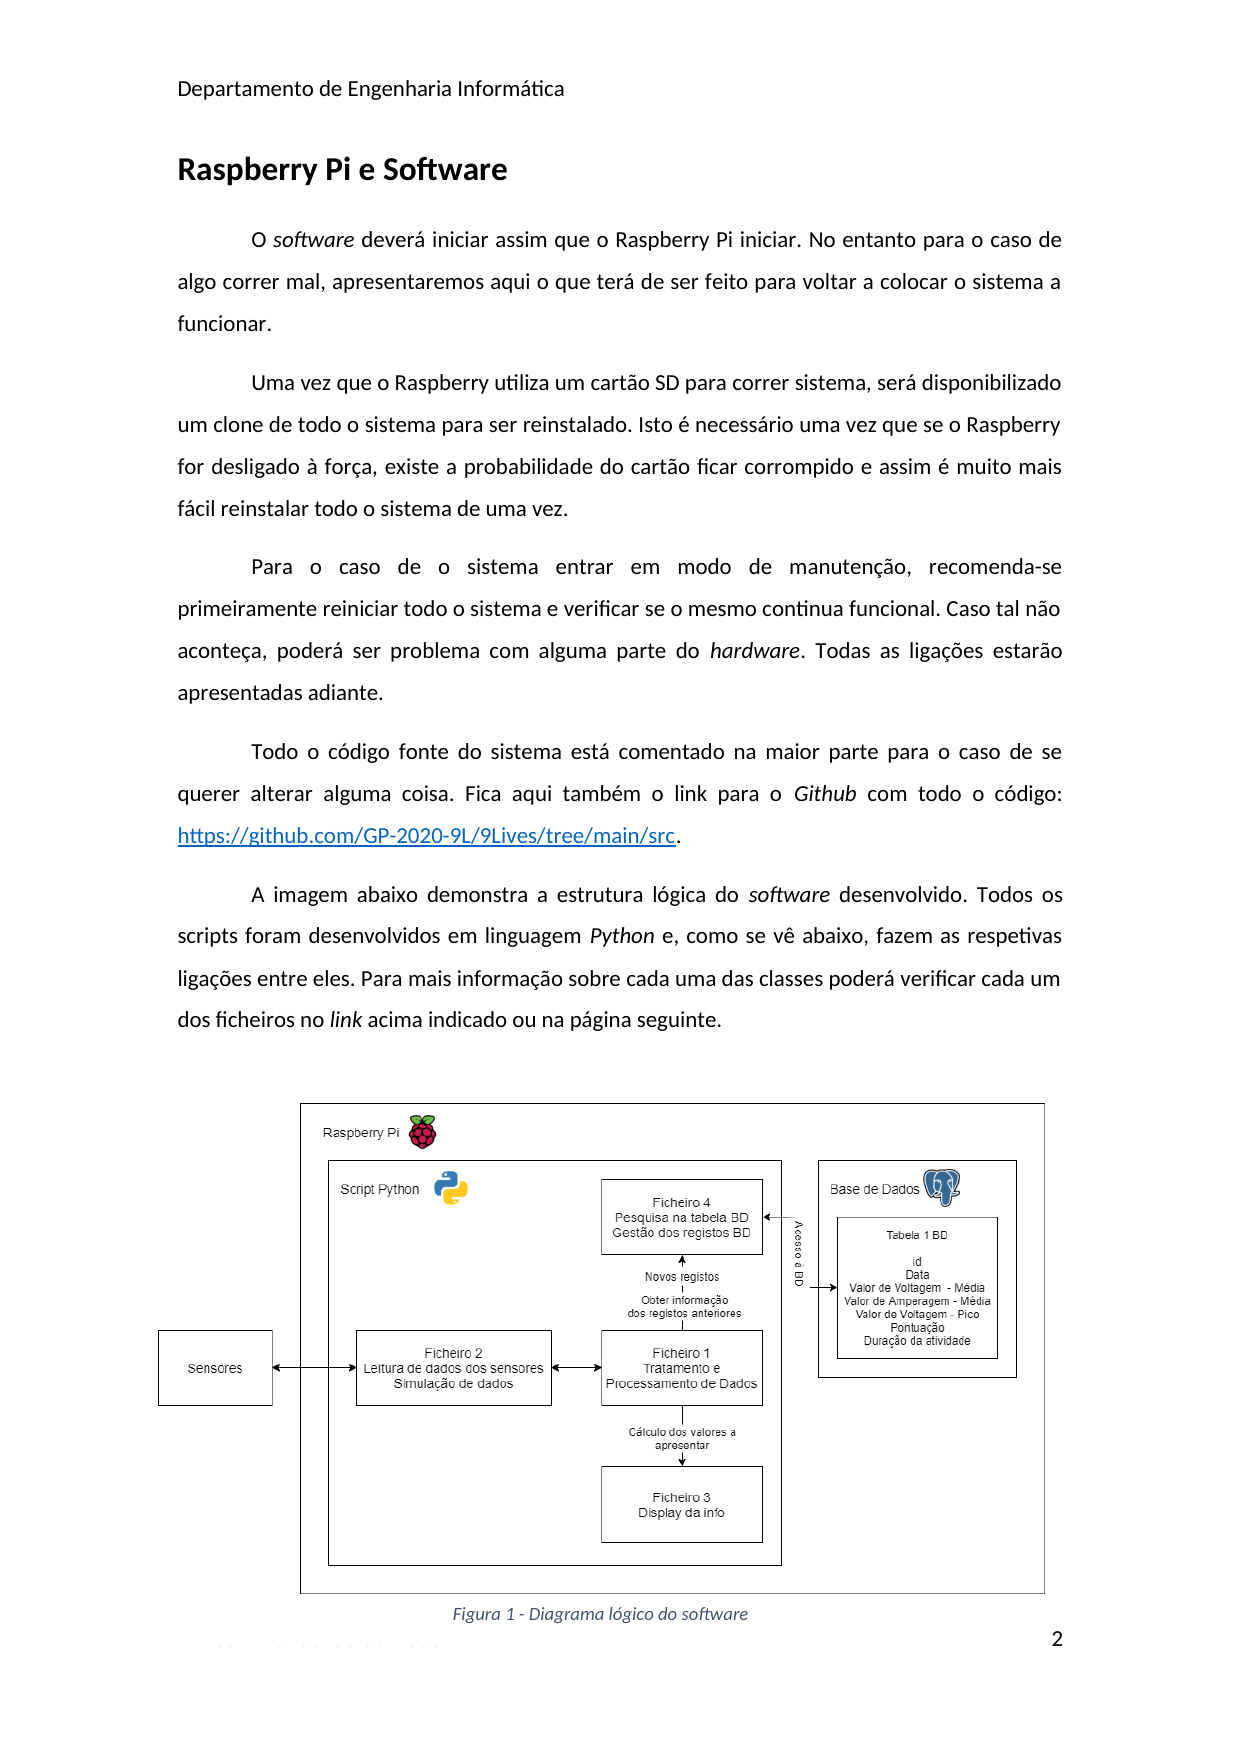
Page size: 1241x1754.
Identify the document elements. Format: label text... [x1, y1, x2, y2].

text A imagem abaixo demonstra a estrutura lógica do software desenvolvido. Todos os scripts foram desenvolvidos em linguagem Python e, como se vê abaixo, fazem as respetivas ligações entre eles. Para mais informação sobre cada uma das classes poderá verificar cada um dos ficheiros no link acima indicado ou na página seguinte. [177, 880, 1063, 1034]
text Para o caso de o sistema entrar em modo de manutenção, recomenda-se primeiramente reiniciar todo o sistema e verificar se o mesmo continua funcional. Caso tal não aconteça, poderá ser problema com alguma parte do hardware. Todas as ligações estarão apresentadas adiante. [177, 552, 1063, 706]
text Todo o código fonte do sistema está comentado na maior parte para o caso de se querer alterar alguma coisa. Fica aqui também o link para o Github com todo o código: https://github.com/GP-2020-9L/9Lives/tree/main/src. [177, 737, 1063, 849]
picture [158, 1103, 1045, 1594]
text Raspberry Pi e Software [177, 148, 1063, 188]
text O software deverá iniciar assim que o Raspberry Pi iniciar. No entanto para o caso de algo correr mal, apresentaremos aqui o que terá de ser feito para voltar a colocar o sistema a funcionar. [177, 225, 1063, 337]
text Uma vez que o Raspberry utiliza um cartão SD para correr sistema, será disponibilizado um clone de todo o sistema para ser reinstalado. Isto é necessário uma vez que se o Raspberry for desligado à força, existe a probabilidade do cartão ficar corrompido e assim é muito mais fácil reinstalar todo o sistema de uma vez. [177, 368, 1063, 522]
